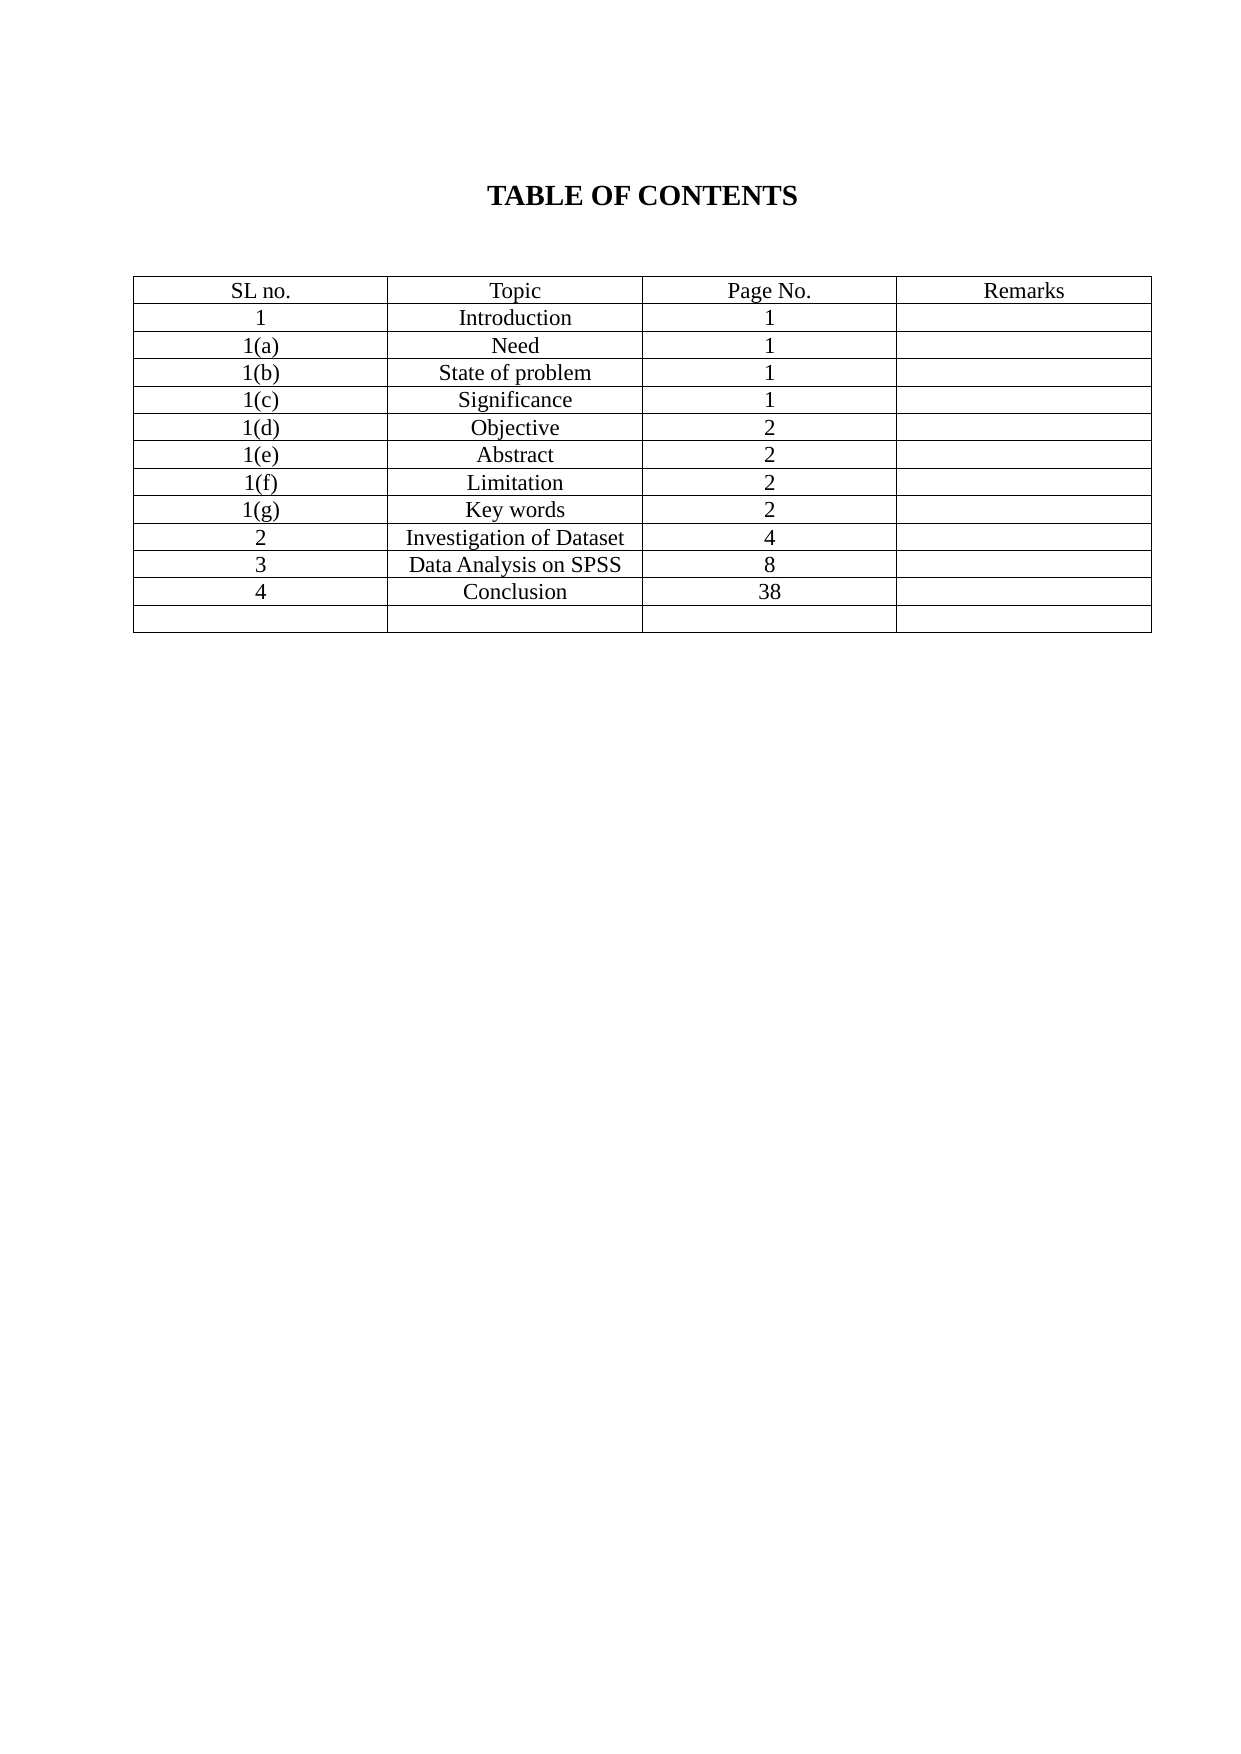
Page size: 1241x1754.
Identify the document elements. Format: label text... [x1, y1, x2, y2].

table_header Remarks [897, 277, 1151, 303]
table_cell 1(g) [134, 496, 387, 522]
table_cell 1 [643, 332, 896, 358]
table_cell 2 [643, 414, 896, 440]
table_cell [897, 359, 1151, 386]
table_cell 2 [643, 469, 896, 495]
table_cell Data Analysis on SPSS [388, 551, 642, 577]
table_cell [388, 606, 642, 632]
table_cell 2 [643, 441, 896, 468]
table_header Topic [388, 277, 642, 303]
table_cell 2 [134, 524, 387, 550]
table_cell 3 [134, 551, 387, 577]
table_cell [897, 332, 1151, 358]
table_cell [897, 469, 1151, 495]
table_cell Objective [388, 414, 642, 440]
table_cell Key words [388, 496, 642, 522]
table_cell [897, 578, 1151, 605]
table_cell 1(a) [134, 332, 387, 358]
table_cell 1(d) [134, 414, 387, 440]
table_cell [897, 496, 1151, 522]
table_cell 1(e) [134, 441, 387, 468]
table_cell 1(b) [134, 359, 387, 386]
table_cell [897, 606, 1151, 632]
table_cell 1 [134, 304, 387, 331]
table_cell 4 [134, 578, 387, 605]
table_cell [134, 606, 387, 632]
table_cell Limitation [388, 469, 642, 495]
table_cell Introduction [388, 304, 642, 331]
table_cell [897, 414, 1151, 440]
table_cell [897, 551, 1151, 577]
table_cell Investigation of Dataset [388, 524, 642, 550]
table_cell 38 [643, 578, 896, 605]
table_cell 1(f) [134, 469, 387, 495]
table_cell 1 [643, 387, 896, 413]
table_cell 1 [643, 304, 896, 331]
table_cell [897, 524, 1151, 550]
table_cell Conclusion [388, 578, 642, 605]
table_cell [897, 441, 1151, 468]
table_cell 2 [643, 496, 896, 522]
table_cell [897, 387, 1151, 413]
table_cell Need [388, 332, 642, 358]
table_cell 4 [643, 524, 896, 550]
table_cell 1 [643, 359, 896, 386]
table_cell State of problem [388, 359, 642, 386]
table_cell 8 [643, 551, 896, 577]
table_header SL no. [134, 277, 387, 303]
text TABLE OF CONTENTS [133, 178, 1152, 212]
table_cell [643, 606, 896, 632]
table_header Page No. [643, 277, 896, 303]
table_cell [897, 304, 1151, 331]
table_cell Significance [388, 387, 642, 413]
table_cell Abstract [388, 441, 642, 468]
table_cell 1(c) [134, 387, 387, 413]
